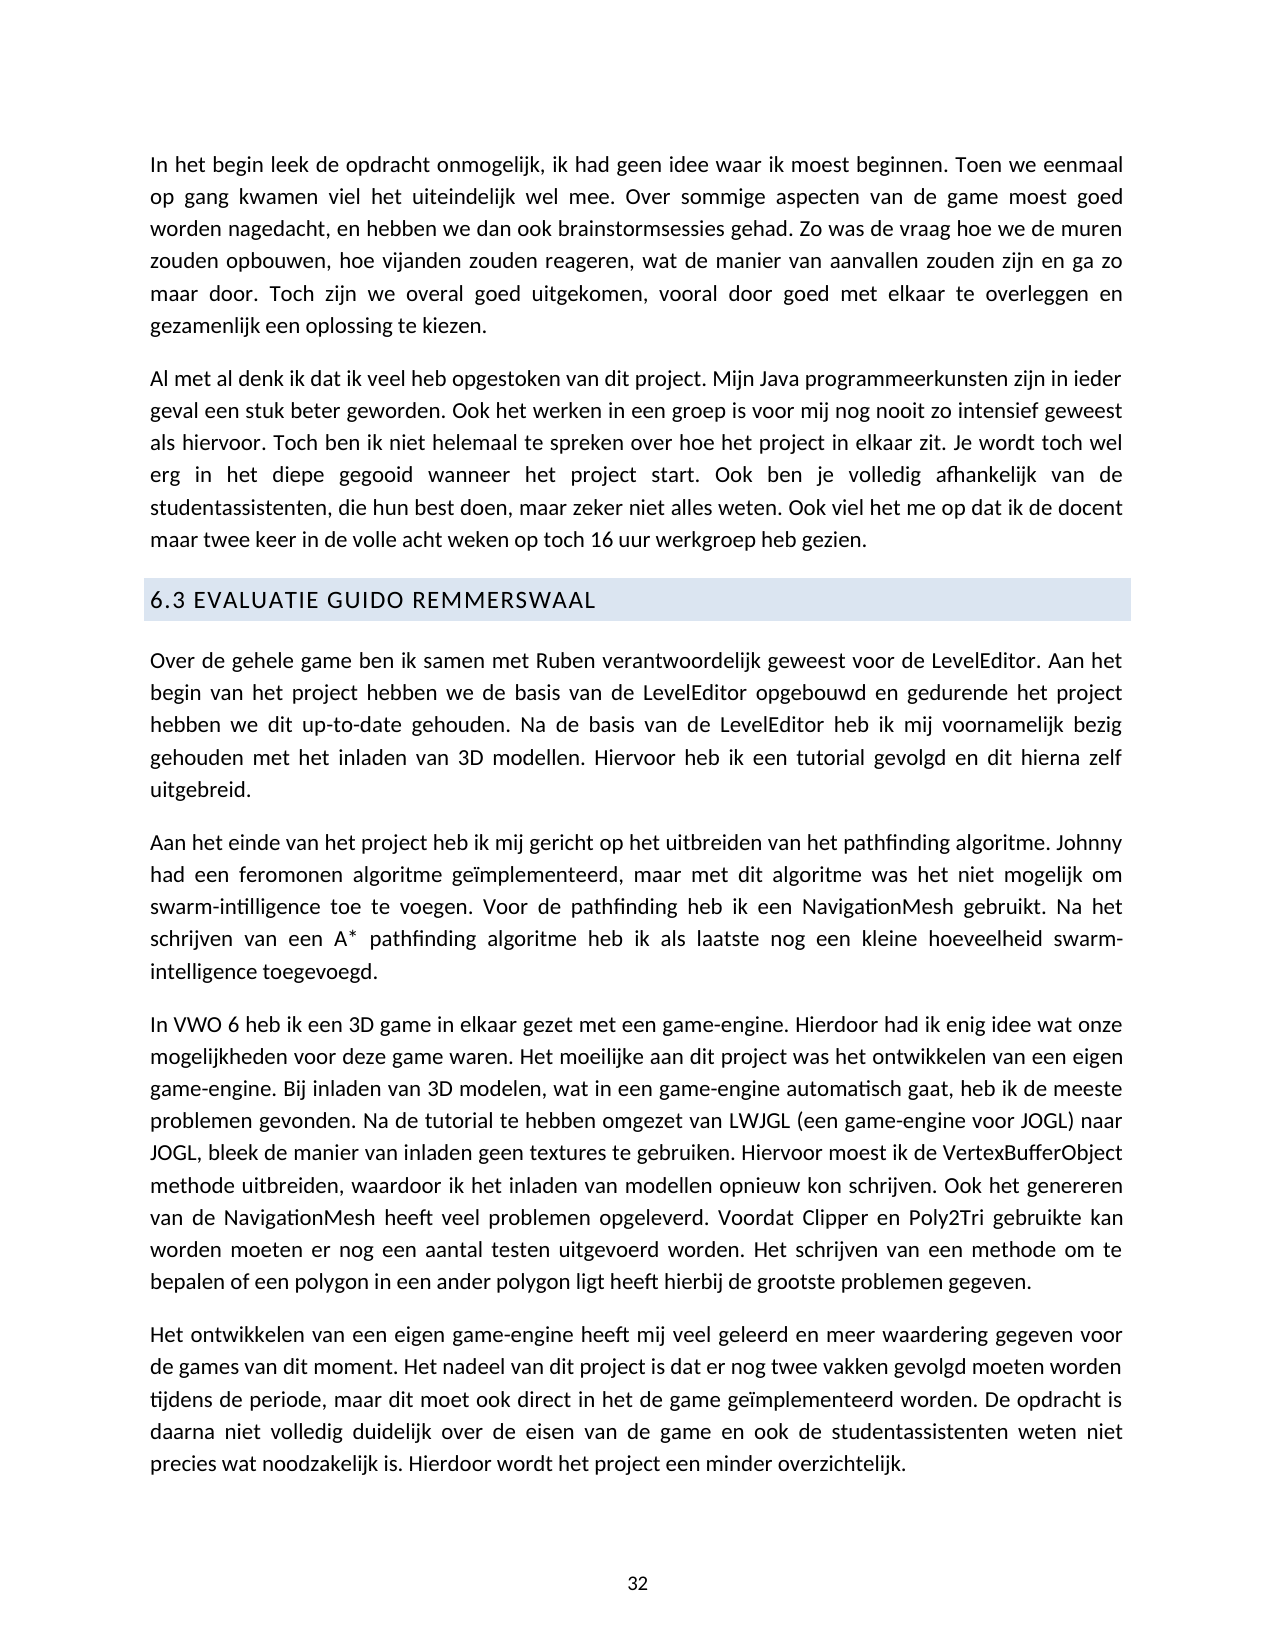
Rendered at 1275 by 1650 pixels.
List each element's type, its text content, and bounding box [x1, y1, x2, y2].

text Al met al denk ik dat ik veel heb opgestoken van dit project. Mijn Java programmeerkunsten zijn in ieder geval een stuk beter geworden. Ook het werken in een groep is voor mij nog nooit zo intensief geweest als hiervoor. Toch ben ik niet helemaal te spreken over hoe het project in elkaar zit. Je wordt toch wel erg in het diepe gegooid wanneer het project start. Ook ben je volledig afhankelijk van de studentassistenten, die hun best doen, maar zeker niet alles weten. Ook viel het me op dat ik de docent maar twee keer in de volle acht weken op toch 16 uur werkgroep heb gezien. [150, 364, 1125, 553]
text Aan het einde van het project heb ik mij gericht op het uitbreiden van het pathfinding algoritme. Johnny had een feromonen algoritme geïmplementeerd, maar met dit algoritme was het niet mogelijk om swarm-intilligence toe te voegen. Voor de pathfinding heb ik een NavigationMesh gebruikt. Na het schrijven van een A* pathfinding algoritme heb ik als laatste nog een kleine hoeveelheid swarm-intelligence toegevoegd. [150, 828, 1125, 985]
text Het ontwikkelen van een eigen game-engine heeft mij veel geleerd en meer waardering gegeven voor de games van dit moment. Het nadeel van dit project is dat er nog twee vakken gevolgd moeten worden tijdens de periode, maar dit moet ook direct in het de game geïmplementeerd worden. De opdracht is daarna niet volledig duidelijk over de eisen van de game en ook de studentassistenten weten niet precies wat noodzakelijk is. Hierdoor wordt het project een minder overzichtelijk. [150, 1320, 1125, 1477]
text In VWO 6 heb ik een 3D game in elkaar gezet met een game-engine. Hierdoor had ik enig idee wat onze mogelijkheden voor deze game waren. Het moeilijke aan dit project was het ontwikkelen van een eigen game-engine. Bij inladen van 3D modelen, wat in een game-engine automatisch gaat, heb ik de meeste problemen gevonden. Na de tutorial te hebben omgezet van LWJGL (een game-engine voor JOGL) naar JOGL, bleek de manier van inladen geen textures te gebruiken. Hiervoor moest ik de VertexBufferObject methode uitbreiden, waardoor ik het inladen van modellen opnieuw kon schrijven. Ook het genereren van de NavigationMesh heeft veel problemen opgeleverd. Voordat Clipper en Poly2Tri gebruikte kan worden moeten er nog een aantal testen uitgevoerd worden. Het schrijven van een methode om te bepalen of een polygon in een ander polygon ligt heeft hierbij de grootste problemen gegeven. [150, 1010, 1125, 1295]
text Over de gehele game ben ik samen met Ruben verantwoordelijk geweest voor de LevelEditor. Aan het begin van het project hebben we de basis van de LevelEditor opgebouwd en gedurende het project hebben we dit up-to-date gehouden. Na de basis van de LevelEditor heb ik mij voornamelijk bezig gehouden met het inladen van 3D modellen. Hiervoor heb ik een tutorial gevolgd en dit hierna zelf uitgebreid. [150, 646, 1125, 803]
text In het begin leek de opdracht onmogelijk, ik had geen idee waar ik moest beginnen. Toen we eenmaal op gang kwamen viel het uiteindelijk wel mee. Over sommige aspecten van de game moest goed worden nagedacht, en hebben we dan ook brainstormsessies gehad. Zo was de vraag hoe we de muren zouden opbouwen, hoe vijanden zouden reageren, wat de manier van aanvallen zouden zijn en ga zo maar door. Toch zijn we overal goed uitgekomen, vooral door goed met elkaar te overleggen en gezamenlijk een oplossing te kiezen. [150, 150, 1125, 339]
subtitle 6.3 Evaluatie Guido Remmerswaal [150, 584, 1125, 615]
